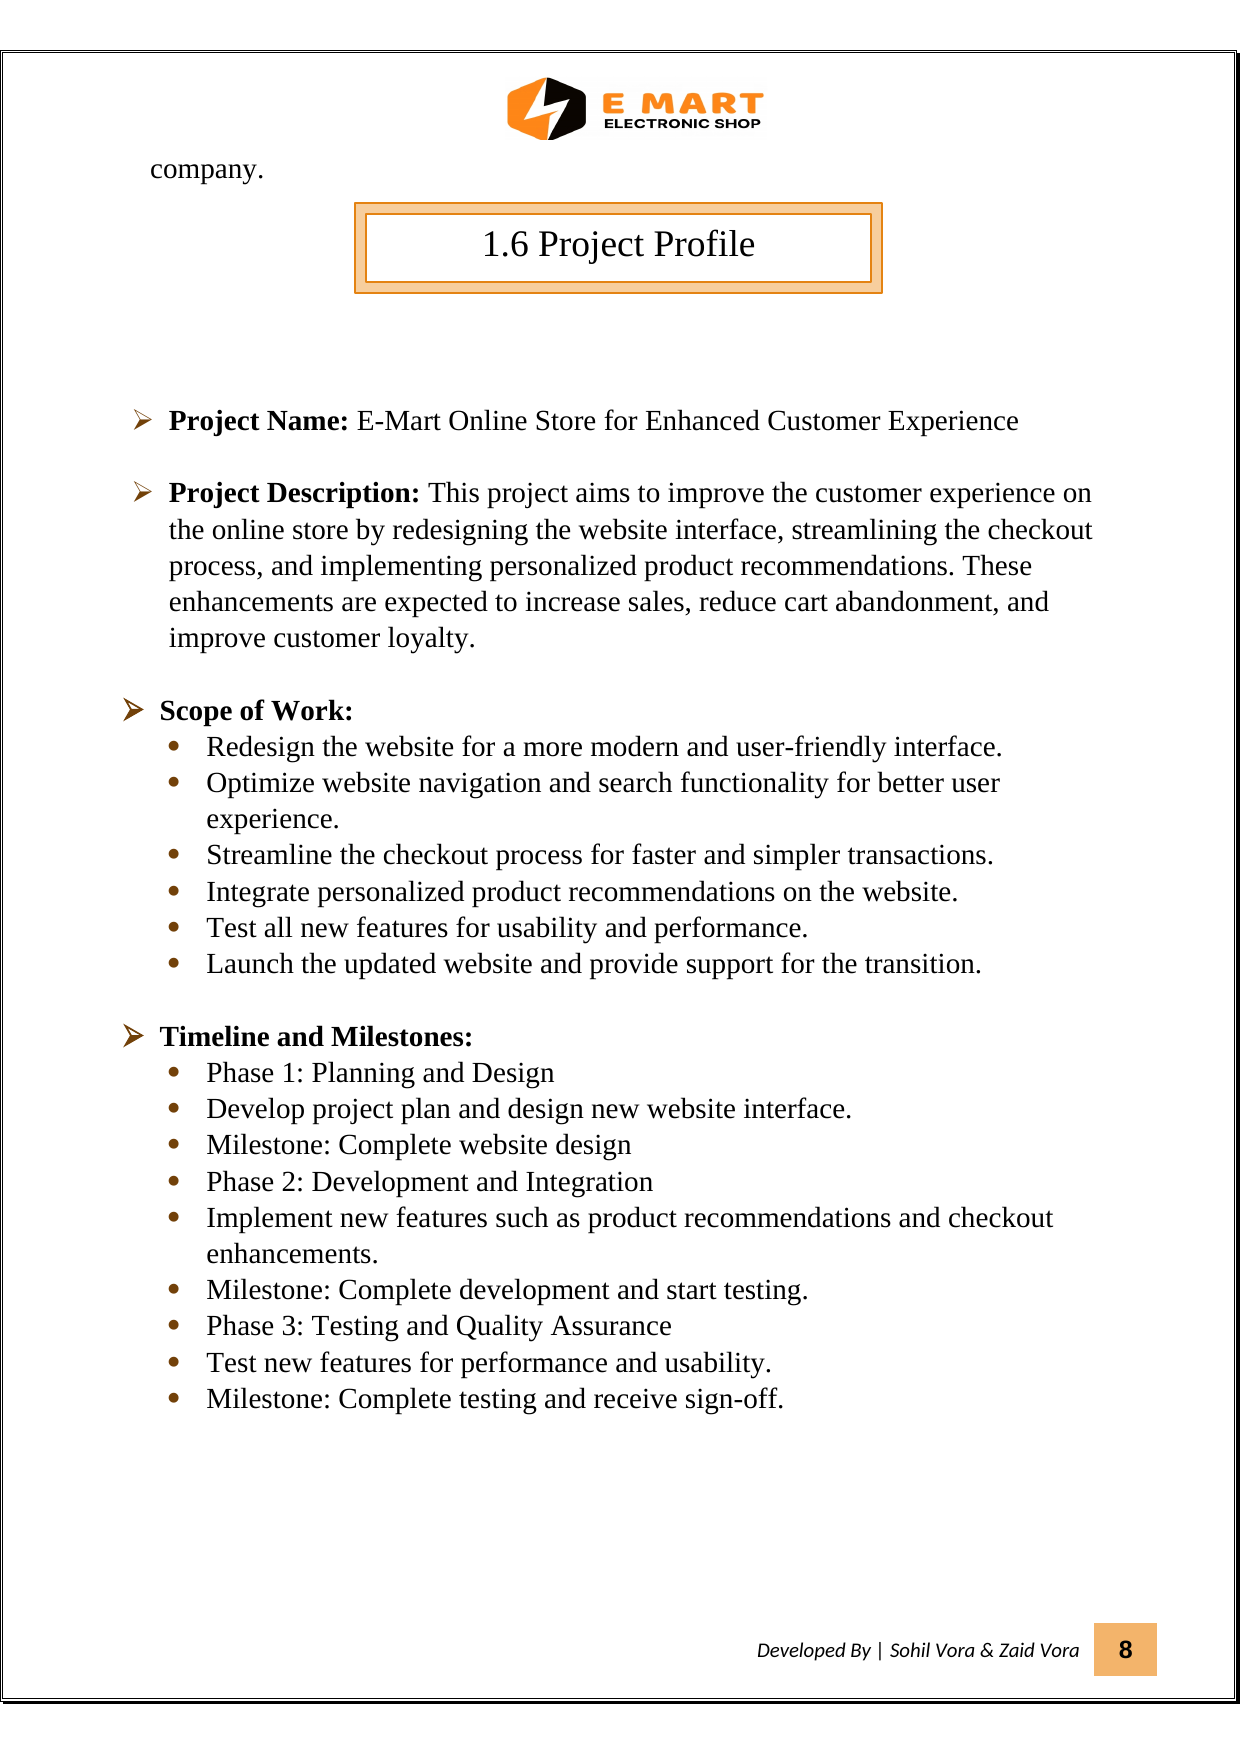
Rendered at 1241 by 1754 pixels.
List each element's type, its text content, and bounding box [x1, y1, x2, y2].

list Launch the updated website and provide support for the transition. [169, 946, 1103, 980]
list Redesign the website for a more modern and user-friendly interface. [169, 729, 1103, 762]
list Milestone: Complete website design [169, 1127, 1103, 1161]
list Test all new features for usability and performance. [169, 910, 1103, 944]
list Integrate personalized product recommendations on the website. [169, 874, 1103, 907]
list Project Name: E-Mart Online Store for Enhanced Customer Experience [131, 403, 1103, 437]
list Milestone: Complete testing and receive sign-off. [169, 1381, 1103, 1415]
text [150, 151, 1096, 185]
list Project Description: This project aims to improve the customer experience on the online store by redesigning the website interface, streamlining the checkout process, and implementing personalized product recommendations. These enhancements are expected to increase sales, reduce cart abandonment, and improve customer loyalty. [131, 476, 1103, 654]
list Phase 1: Planning and Design [169, 1055, 1103, 1088]
list Optimize website navigation and search functionality for better user experience. [169, 765, 1103, 835]
list Implement new features such as product recommendations and checkout enhancements. [169, 1200, 1103, 1270]
list Scope of Work: [122, 693, 1103, 726]
list Phase 2: Development and Integration [169, 1164, 1103, 1197]
list Test new features for performance and usability. [169, 1345, 1103, 1378]
list Phase 3: Testing and Quality Assurance [169, 1308, 1103, 1342]
picture [504, 76, 767, 139]
list Timeline and Milestones: [122, 1019, 1103, 1052]
list Streamline the checkout process for faster and simpler transactions. [169, 837, 1103, 871]
list Develop project plan and design new website interface. [169, 1091, 1103, 1125]
list Milestone: Complete development and start testing. [169, 1272, 1103, 1306]
